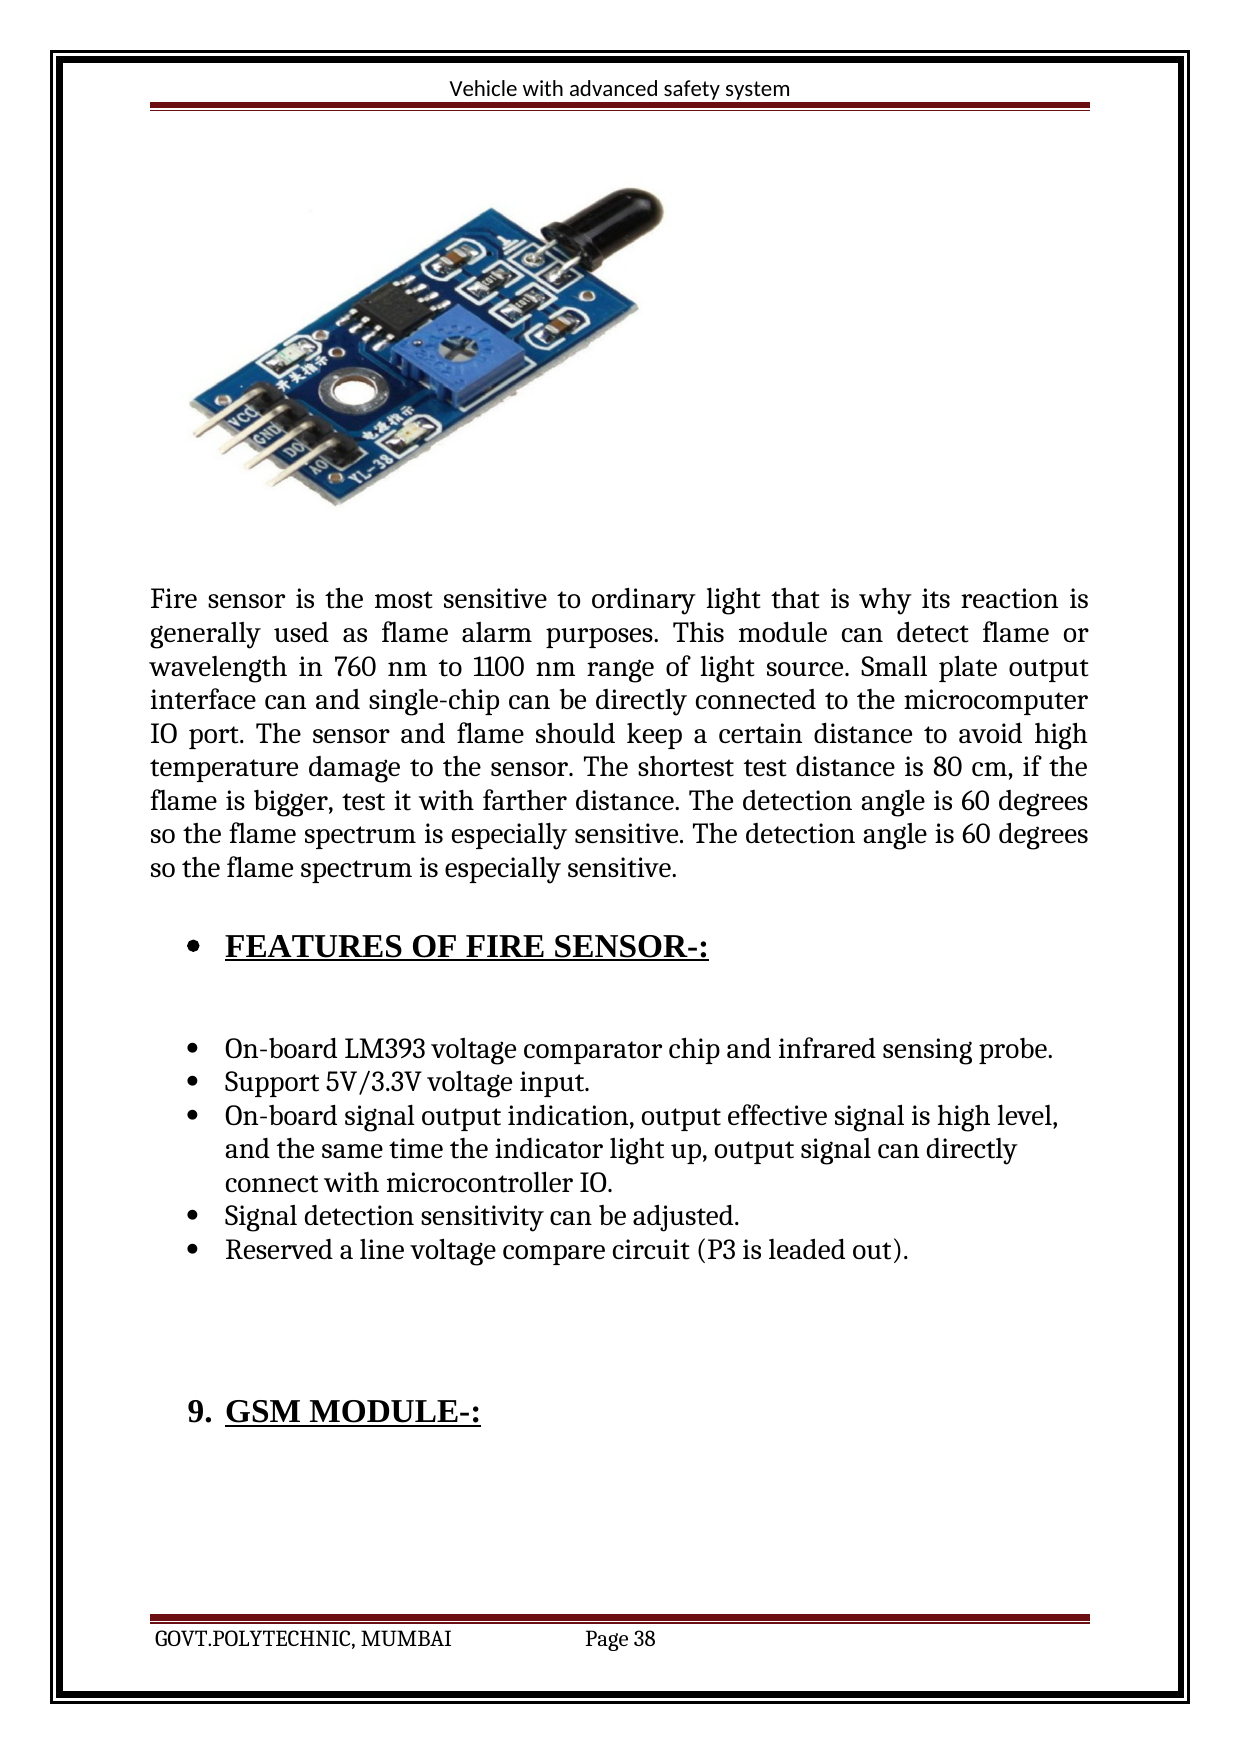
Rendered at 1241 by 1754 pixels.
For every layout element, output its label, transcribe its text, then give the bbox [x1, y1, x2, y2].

list GSM MODULE-: [187, 1392, 1090, 1430]
text Fire sensor is the most sensitive to ordinary light that is why its reaction is generally used as flame alarm purposes. This module can detect flame or wavelength in 760 nm to 1100 nm range of light source. Small plate output interface can and single-chip can be directly connected to the microcomputer IO port. The sensor and flame should keep a certain distance to avoid high temperature damage to the sensor. The shortest test distance is 80 cm, if the flame is bigger, test it with farther distance. The detection angle is 60 degrees so the flame spectrum is especially sensitive. The detection angle is 60 degrees so the flame spectrum is especially sensitive. [150, 583, 1090, 884]
list Signal detection sensitivity can be adjusted. [187, 1199, 1090, 1233]
list On-board LM393 voltage comparator chip and infrared sensing probe. [187, 1032, 1090, 1065]
list On-board signal output indication, output effective signal is high level, and the same time the indicator light up, output signal can directly connect with microcontroller IO. [187, 1099, 1090, 1199]
list Reserved a line voltage compare circuit (P3 is leaded out). [187, 1233, 1090, 1267]
list Support 5V/3.3V voltage input. [187, 1065, 1090, 1099]
picture [150, 150, 702, 541]
list FEATURES OF FIRE SENSOR-: [187, 926, 1090, 965]
